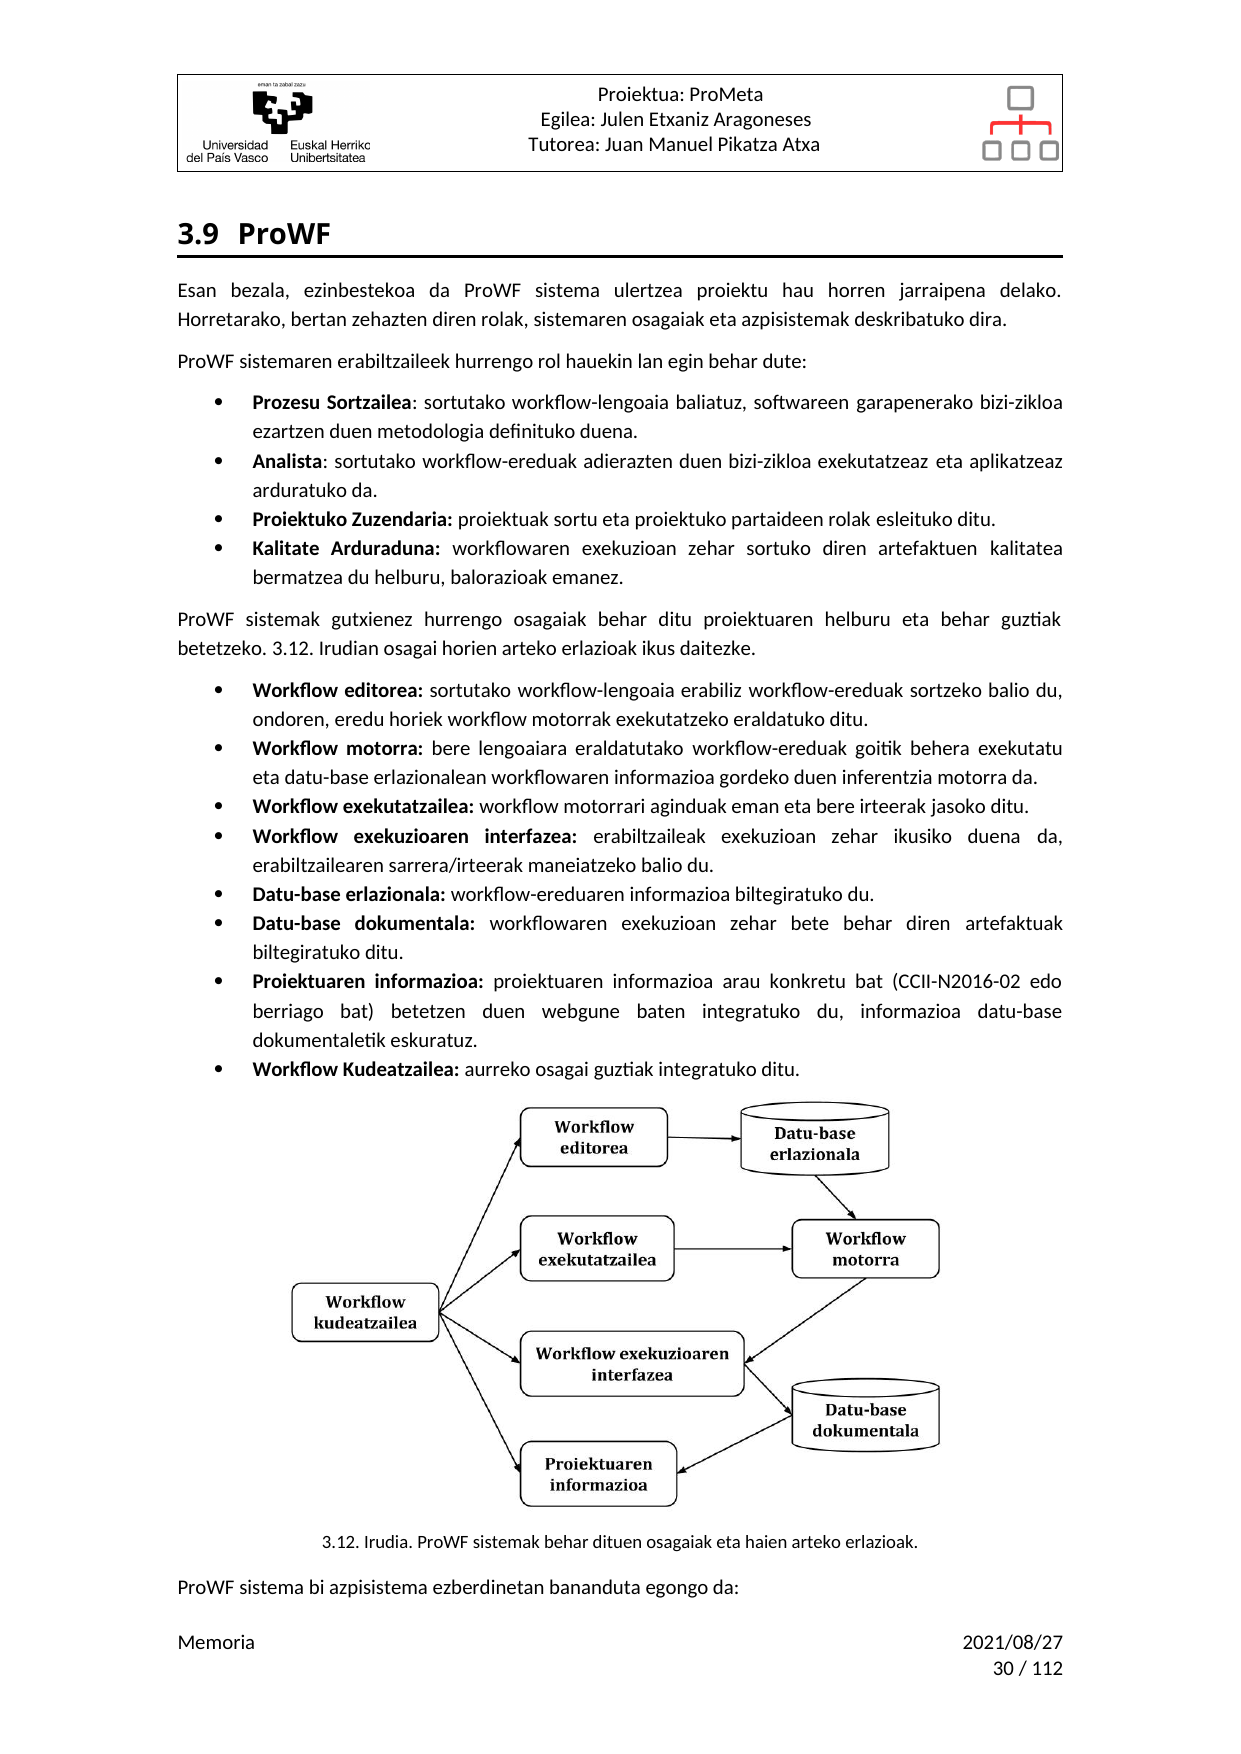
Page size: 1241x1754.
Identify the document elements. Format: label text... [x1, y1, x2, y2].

text Esan bezala, ezinbestekoa da ProWF sistema ulertzea proiektu hau horren jarraipena delako. Horretarako, bertan zehazten diren rolak, sistemaren osagaiak eta azpisistemak deskribatuko dira. [177, 277, 1063, 332]
list Proiektuaren informazioa: proiektuaren informazioa arau konkretu bat (CCII-N2016-02 edo berriago bat) betetzen duen webgune baten integratuko du, informazioa datu-base dokumentaletik eskuratuz. [215, 969, 1063, 1052]
picture [287, 1097, 953, 1515]
list Kalitate Arduraduna: workflowaren exekuzioan zehar sortuko diren artefaktuen kalitatea bermatzea du helburu, balorazioak emanez. [215, 535, 1063, 590]
list Analista: sortutako workflow-ereduak adierazten duen bizi-zikloa exekutatzeaz eta aplikatzeaz arduratuko da. [215, 448, 1063, 502]
list Proiektuko Zuzendaria: proiektuak sortu eta proiektuko partaideen rolak esleituko ditu. [215, 506, 1063, 532]
text ProWF sistemaren erabiltzaileek hurrengo rol hauekin lan egin behar dute: [177, 348, 1063, 373]
list Prozesu Sortzailea: sortutako workflow-lengoaia baliatuz, softwareen garapenerako bizi-zikloa ezartzen duen metodologia definituko duena. [215, 389, 1063, 444]
list Datu-base dokumentala: workflowaren exekuzioan zehar bete behar diren artefaktuak biltegiratuko ditu. [215, 910, 1063, 965]
picture [978, 80, 1060, 162]
list Workflow Kudeatzailea: aurreko osagai guztiak integratuko ditu. [215, 1056, 1063, 1082]
list Datu-base erlazionala: workflow-ereduaren informazioa biltegiratuko du. [215, 881, 1063, 907]
list Workflow exekutatzailea: workflow motorrari aginduak eman eta bere irteerak jasoko ditu. [215, 794, 1063, 819]
picture [182, 81, 370, 162]
subtitle ProWF [177, 214, 1063, 255]
text ProWF sistema bi azpisistema ezberdinetan bananduta egongo da: [177, 1574, 1063, 1600]
list Workflow exekuzioaren interfazea: erabiltzaileak exekuzioan zehar ikusiko duena da, erabiltzailearen sarrera/irteerak maneiatzeko balio du. [215, 823, 1063, 877]
list Workflow editorea: sortutako workflow-lengoaia erabiliz workflow-ereduak sortzeko balio du, ondoren, eredu horiek workflow motorrak exekutatzeko eraldatuko ditu. [215, 677, 1063, 732]
list Workflow motorra: bere lengoaiara eraldatutako workflow-ereduak goitik behera exekutatu eta datu-base erlazionalean workflowaren informazioa gordeko duen inferentzia motorra da. [215, 735, 1063, 790]
